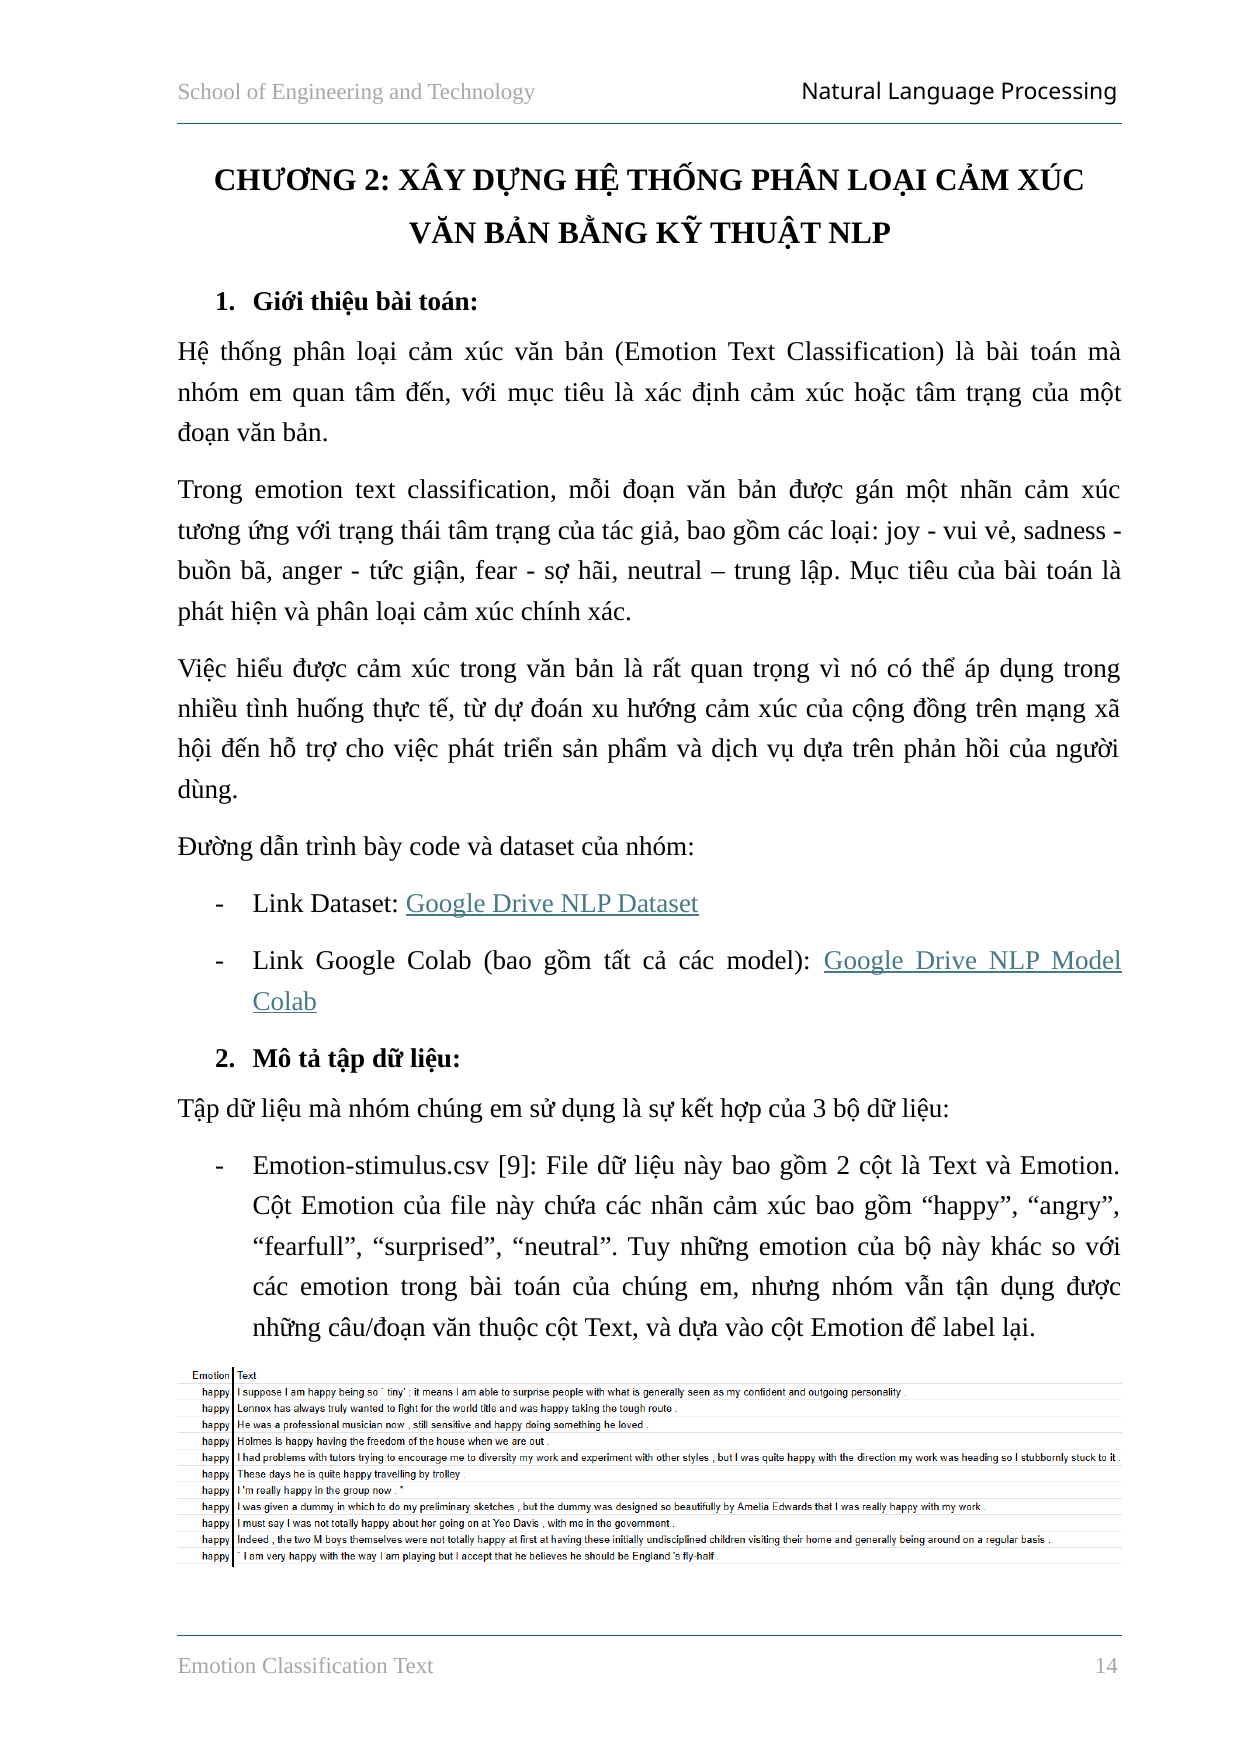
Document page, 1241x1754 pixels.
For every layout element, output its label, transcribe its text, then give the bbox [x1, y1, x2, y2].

list Link Google Colab (bao gồm tất cả các model): Google Drive NLP Model Colab [215, 944, 1122, 1016]
list Link Dataset: Google Drive NLP Dataset [215, 887, 1122, 918]
text Hệ thống phân loại cảm xúc văn bản (Emotion Text Classification) là bài toán mà nhóm em quan tâm đến, với mục tiêu là xác định cảm xúc hoặc tâm trạng của một đoạn văn bản. [177, 336, 1122, 447]
text Việc hiểu được cảm xúc trong văn bản là rất quan trọng vì nó có thể áp dụng trong nhiều tình huống thực tế, từ dự đoán xu hướng cảm xúc của cộng đồng trên mạng xã hội đến hỗ trợ cho việc phát triển sản phẩm và dịch vụ dựa trên phản hồi của người dùng. [177, 652, 1122, 804]
text Tập dữ liệu mà nhóm chúng em sử dụng là sự kết hợp của 3 bộ dữ liệu: [177, 1092, 1122, 1123]
text Mô tả tập dữ liệu: [215, 1042, 1122, 1073]
text Trong emotion text classification, mỗi đoạn văn bản được gán một nhãn cảm xúc tương ứng với trạng thái tâm trạng của tác giả, bao gồm các loại: joy - vui vẻ, sadness - buồn bã, anger - tức giận, fear - sợ hãi, neutral – trung lập. Mục tiêu của bài toán là phát hiện và phân loại cảm xúc chính xác. [177, 473, 1122, 626]
picture [177, 1367, 1123, 1567]
list Giới thiệu bài toán: [215, 285, 1122, 316]
text Đường dẫn trình bày code và dataset của nhóm: [177, 830, 1122, 861]
text CHƯƠNG 2: XÂY DỰNG HỆ THỐNG PHÂN LOẠI CẢM XÚC VĂN BẢN BẰNG KỸ THUẬT NLP [177, 161, 1122, 251]
list Emotion-stimulus.csv [9]: File dữ liệu này bao gồm 2 cột là Text và Emotion. Cột Emotion của file này chứa các nhãn cảm xúc bao gồm “happy”, “angry”, “fearfull”, “surprised”, “neutral”. Tuy những emotion của bộ này khác so với các emotion trong bài toán của chúng em, nhưng nhóm vẫn tận dụng được những câu/đoạn văn thuộc cột Text, và dựa vào cột Emotion để label lại. [215, 1149, 1122, 1342]
